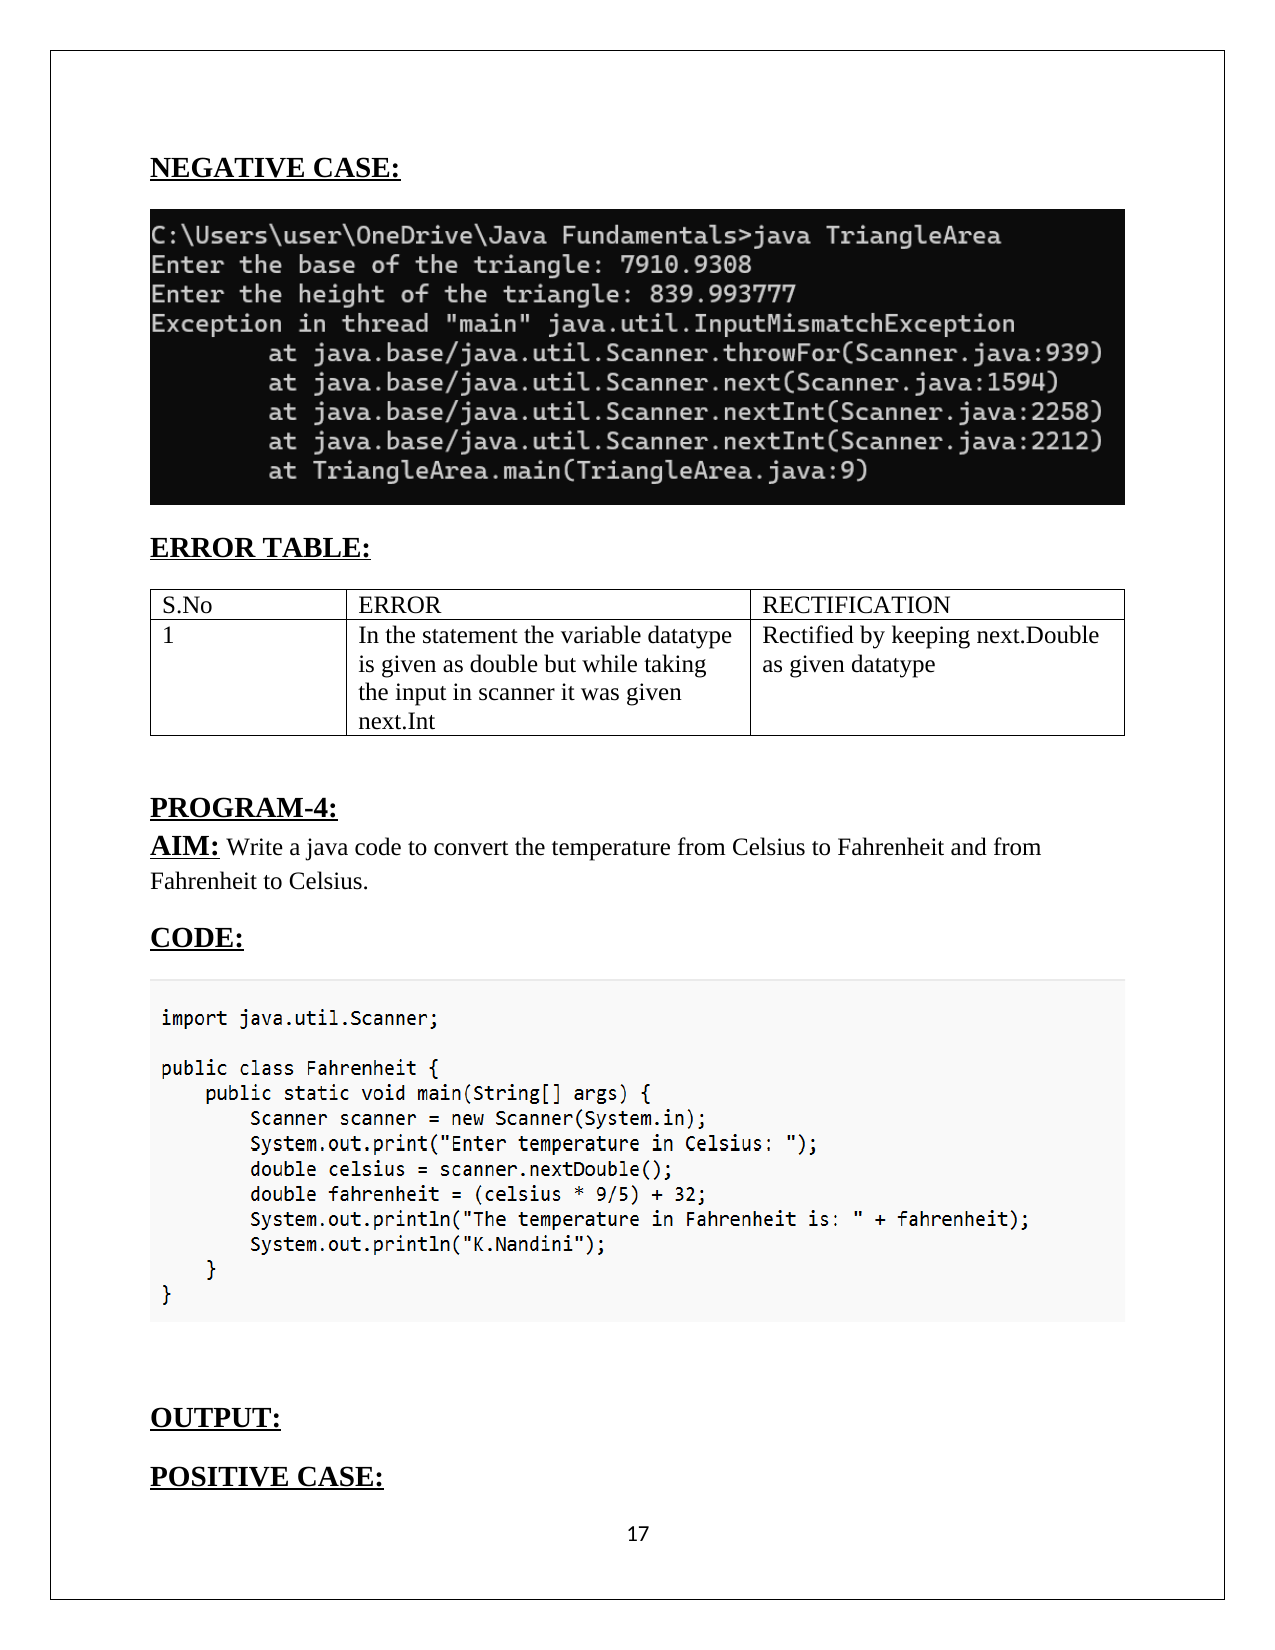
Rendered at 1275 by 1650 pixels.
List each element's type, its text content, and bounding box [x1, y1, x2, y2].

text ERROR TABLE: [150, 530, 1125, 563]
text PROGRAM-4: AIM: Write a java code to convert the temperature from Celsius to Fahrenheit and from Fahrenheit to Celsius. [150, 790, 1125, 895]
table_header S.No [151, 590, 346, 619]
table_cell Rectified by keeping next.Double as given datatype [751, 620, 1124, 735]
text NEGATIVE CASE: [150, 150, 1125, 183]
table_header RECTIFICATION [751, 590, 1124, 619]
picture [150, 209, 1125, 505]
text POSITIVE CASE: [150, 1459, 1125, 1493]
picture [150, 979, 1125, 1322]
text OUTPUT: [150, 1400, 1125, 1433]
text CODE: [150, 920, 1125, 954]
table_header ERROR [347, 590, 750, 619]
table_cell 1 [151, 620, 346, 735]
table_cell In the statement the variable datatype is given as double but while taking the input in scanner it was given next.Int [347, 620, 750, 735]
